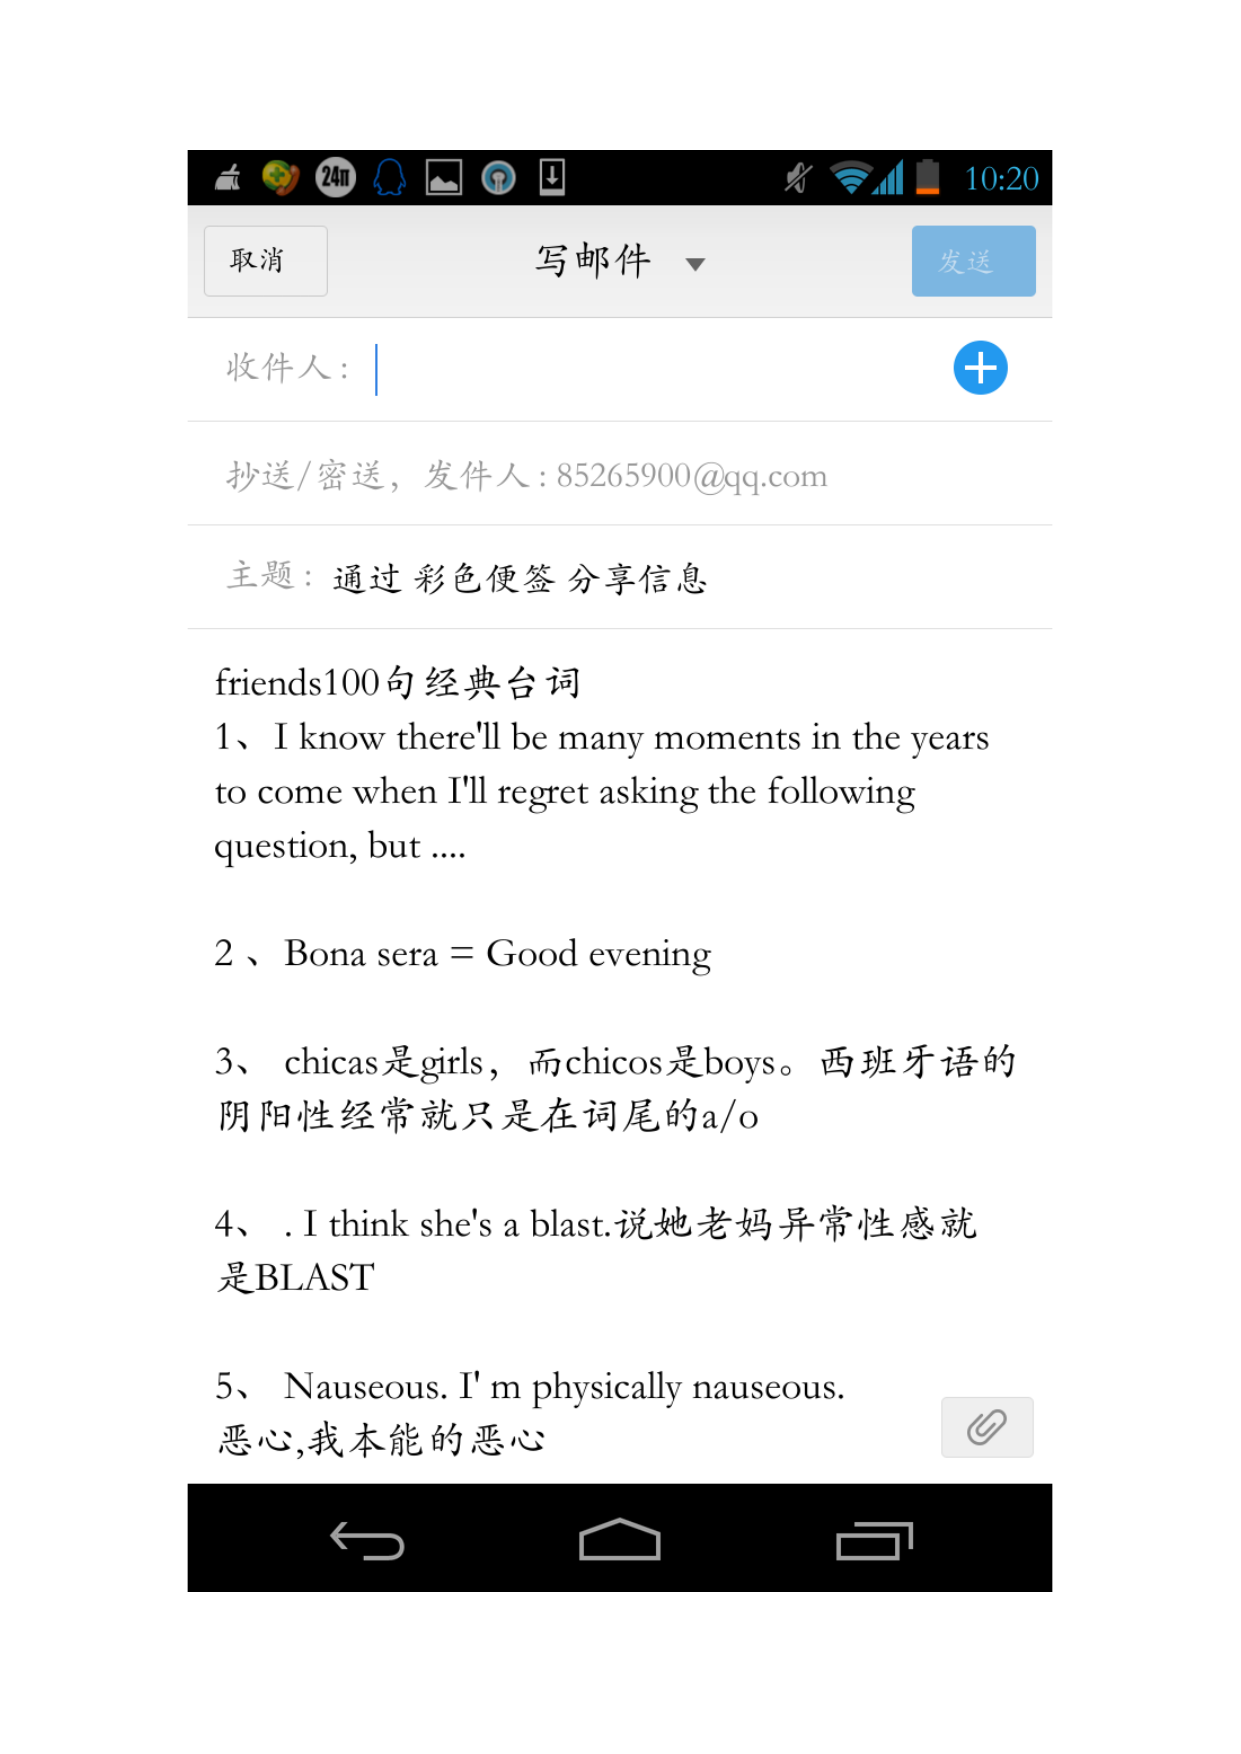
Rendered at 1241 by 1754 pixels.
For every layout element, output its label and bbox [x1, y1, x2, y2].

picture [187, 150, 1053, 1592]
